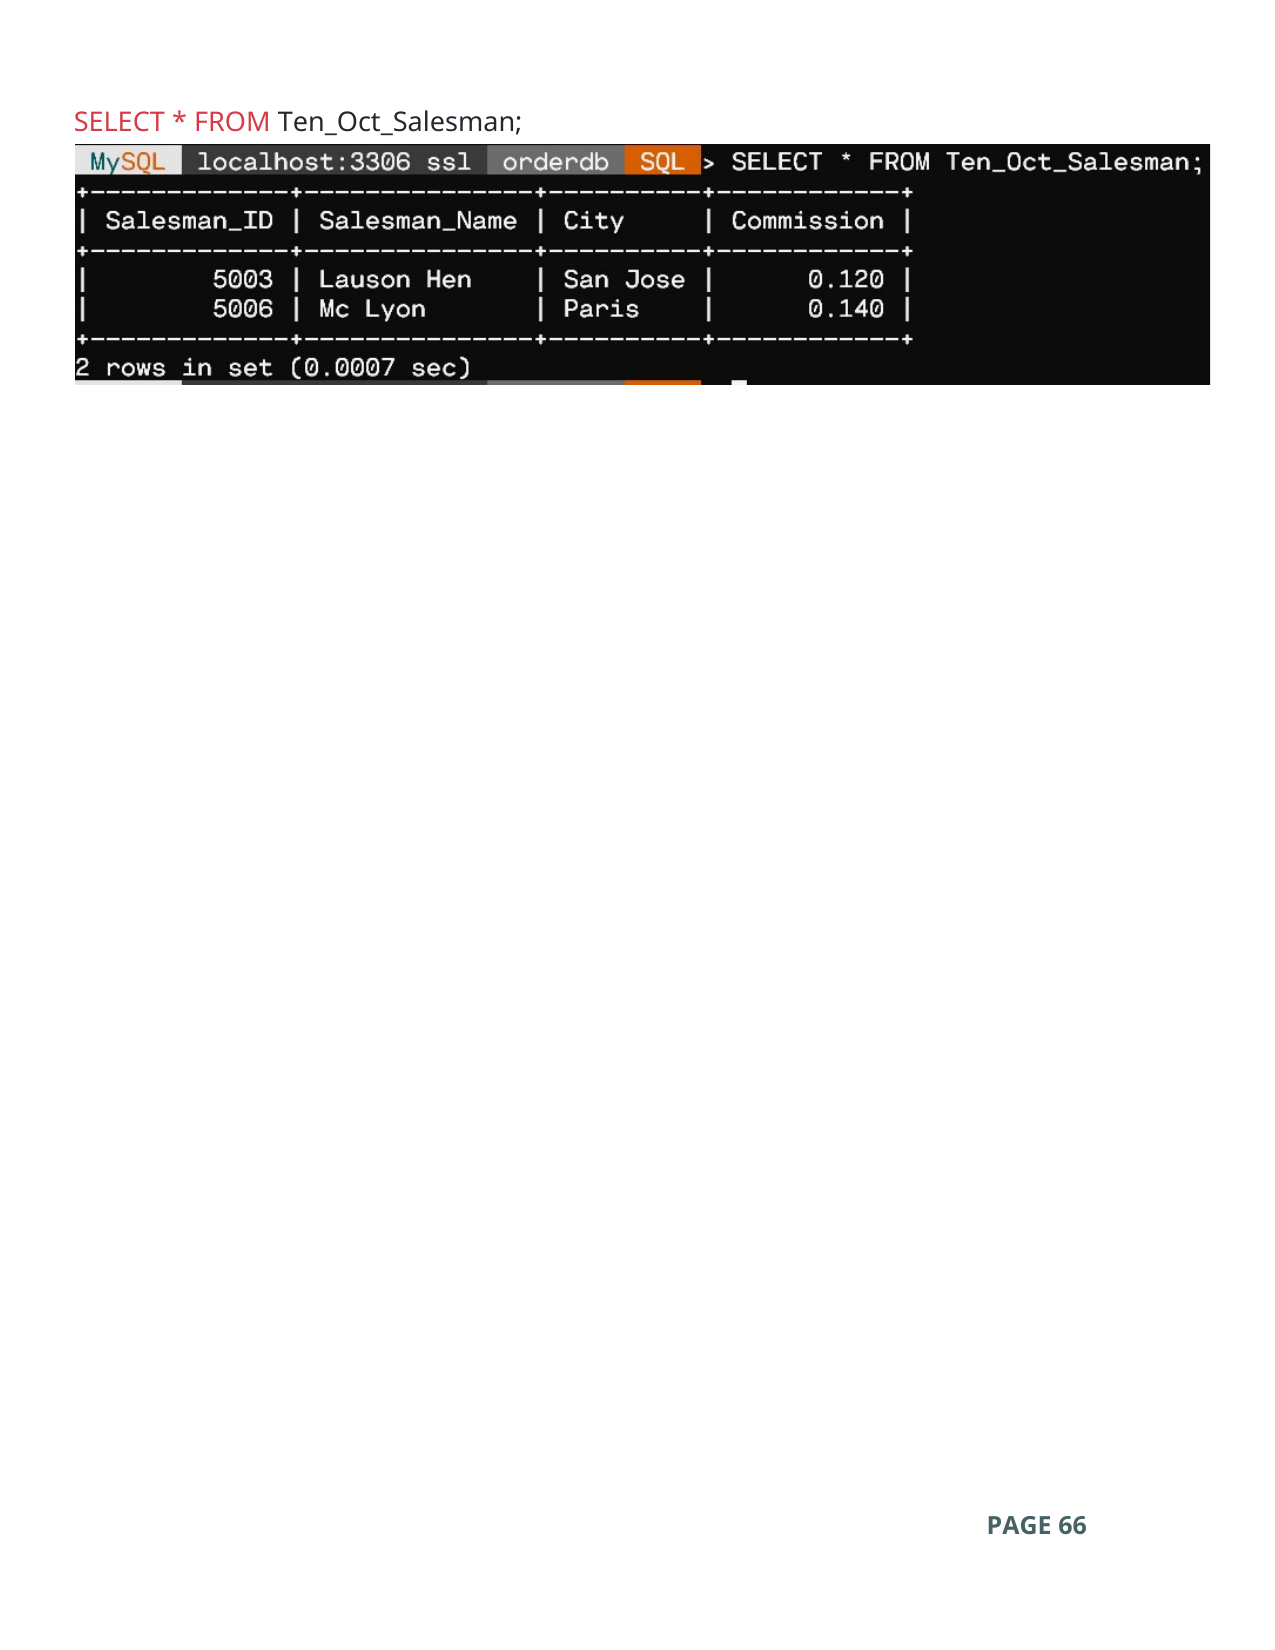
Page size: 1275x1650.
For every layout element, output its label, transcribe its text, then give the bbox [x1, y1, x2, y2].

picture [75, 144, 1211, 385]
text SELECT * FROM Ten_Oct_Salesman; [73, 103, 634, 139]
